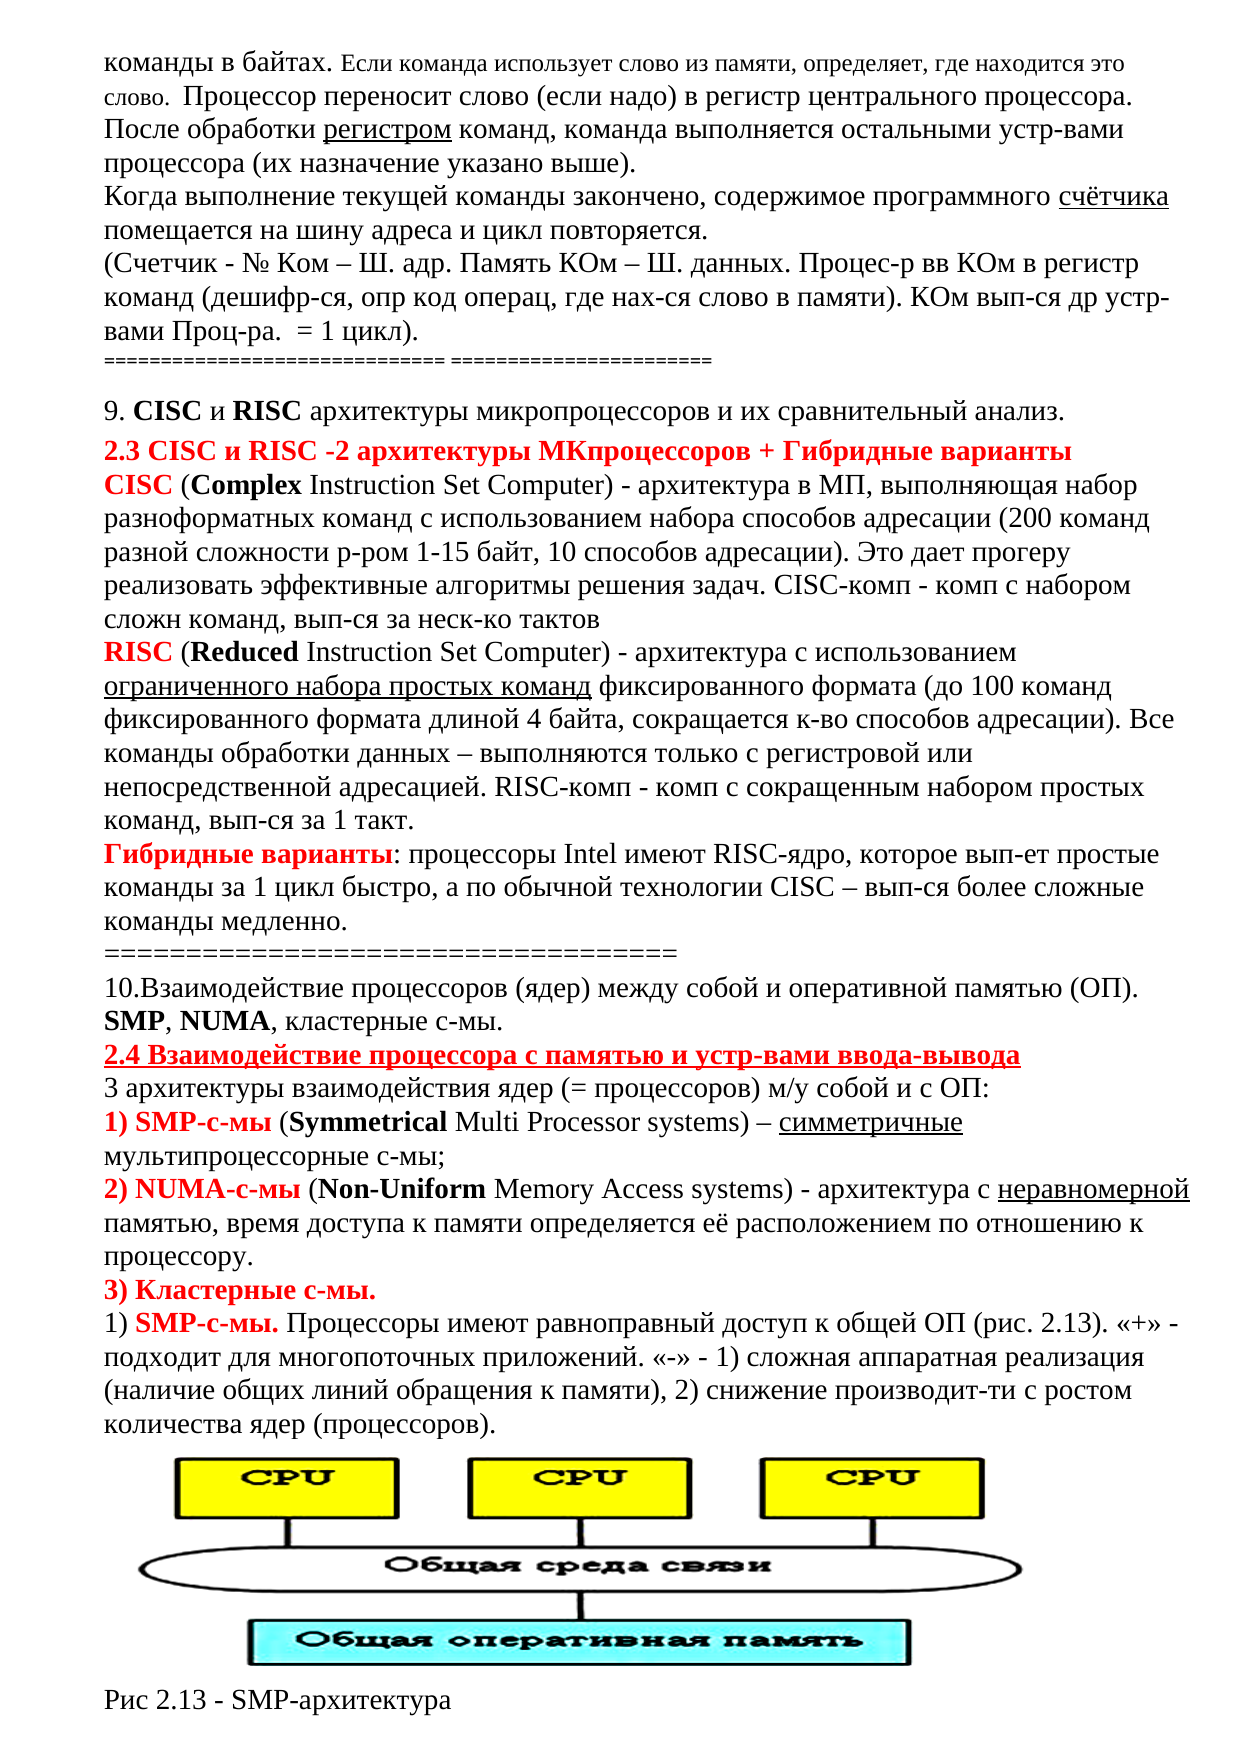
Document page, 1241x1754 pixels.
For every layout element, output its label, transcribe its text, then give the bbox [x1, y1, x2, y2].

text Рис 2.13 - SMP-архитектура [103, 1682, 1196, 1715]
text 2.3 CISC и RISC -2 архитектуры МКпроцессоров + Гибридные варианты [103, 433, 1196, 467]
text RISC (Reduced Instruction Set Computer) - архитектура с использованием ограниченного набора простых команд фиксированного формата (до 100 команд фиксированного формата длиной 4 байта, сокращается к-во способов адресации). Все команды обработки данных – выполняются только с регистровой или непосредственной адресацией. RISC-комп - комп с сокращенным набором простых команд, вып-ся за 1 такт. [103, 634, 1196, 836]
text 1) SMP-с-мы (Symmetrical Multi Processor systems) – симметричные мультипроцессорные с-мы; [103, 1104, 1196, 1171]
text ============================== ======================= [103, 346, 1196, 374]
text CISC (Complex Instruction Set Computer) - архитектура в МП, выполняющая набор разноформатных команд с использованием набора способов адресации (200 команд разной сложности р-ром 1-15 байт, 10 способов адресации). Это дает прогеру реализовать эффективные алгоритмы решения задач. CISC-комп - комп с набором сложн команд, вып-ся за неск-ко тактов [103, 467, 1196, 634]
text После обработки регистром команд, команда выполняется остальными устр-вами процессора (их назначение указано выше). [103, 111, 1196, 178]
text 2) NUMA-с-мы (Non-Uniform Memory Access systems) - архитектура с неравномерной памятью, время доступа к памяти определяется её расположением по отношению к процессору. [103, 1171, 1196, 1272]
text 3) Кластерные с-мы. [103, 1272, 1196, 1305]
text 2.4 Взаимодействие процессора с памятью и устр-вами ввода-вывода [103, 1037, 1196, 1071]
text 10.Взаимодействие процессоров (ядер) между собой и оперативной памятью (ОП). SMP, NUMA, кластерные с-мы. [103, 970, 1196, 1037]
picture [103, 1439, 1063, 1676]
text 9. CISC и RISC архитектуры микропроцессоров и их сравнительный анализ. [103, 393, 1196, 427]
text Когда выполнение текущей команды закончено, содержимое программного счётчика помещается на шину адреса и цикл повторяется. [103, 178, 1196, 246]
text Гибридные варианты: процессоры Intel имеют RISC-ядро, которое вып-ет простые команды за 1 цикл быстро, а по обычной технологии CISC – вып-ся более сложные команды медленно. [103, 836, 1196, 936]
text =================================== [103, 936, 1196, 970]
text 1) SMP-с-мы. Процессоры имеют равноправный доступ к общей ОП (рис. 2.13). «+» - подходит для многопоточных приложений. «-» - 1) сложная аппаратная реализация (наличие общих линий обращения к памяти), 2) снижение производит-ти с ростом количества ядер (процессоров). [103, 1305, 1196, 1439]
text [103, 44, 1196, 111]
text 3 архитектуры взаимодействия ядер (= процессоров) м/у собой и с ОП: [103, 1071, 1196, 1104]
text (Счетчик - № Ком – Ш. адр. Память КОм – Ш. данных. Процес-р вв КОм в регистр команд (дешифр-ся, опр код операц, где нах-ся слово в памяти). КОм вып-ся др устр-вами Проц-ра. = 1 цикл). [103, 246, 1196, 346]
